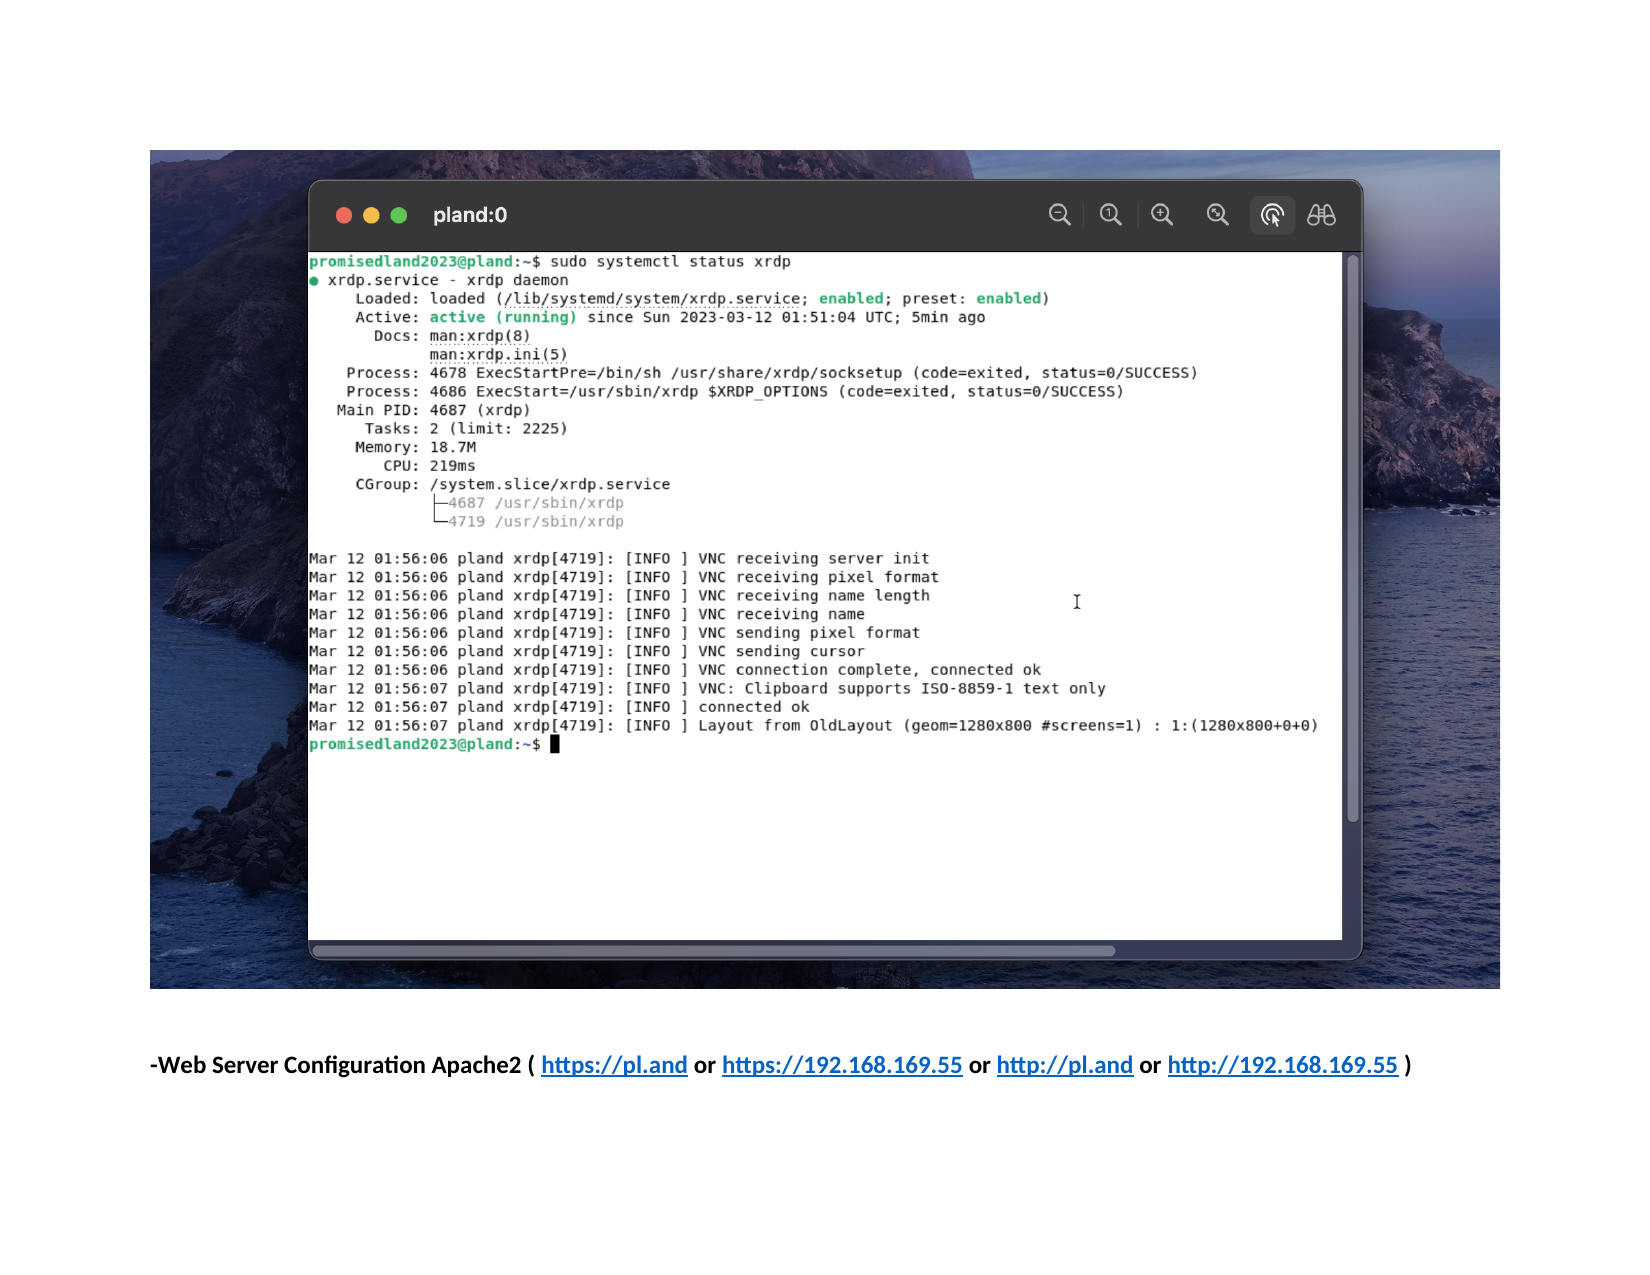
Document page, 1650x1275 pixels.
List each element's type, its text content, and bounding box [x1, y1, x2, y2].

text -Web Server Configuration Apache2 ( https://pl.and or https://192.168.169.55 or http://pl.and or http://192.168.169.55 ) [150, 1049, 1500, 1080]
picture [150, 150, 1500, 989]
